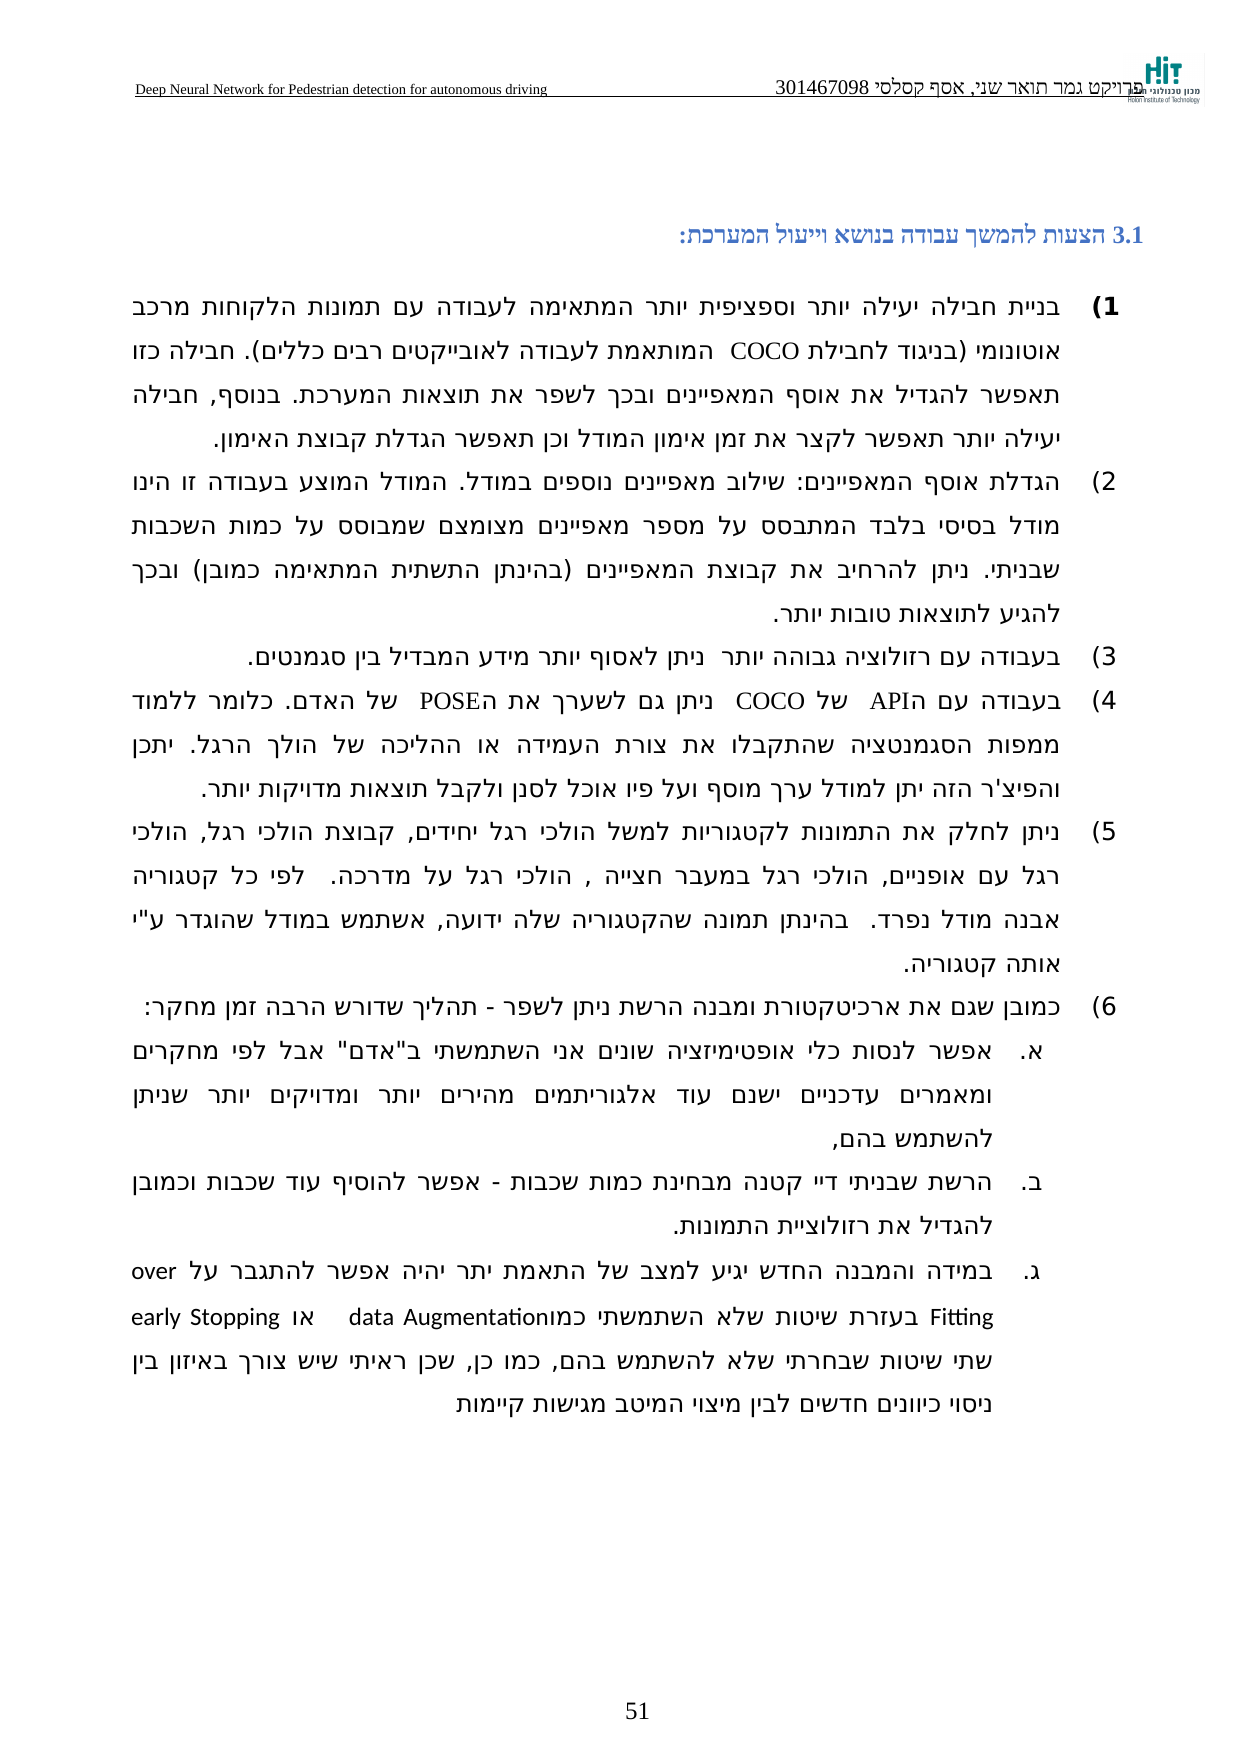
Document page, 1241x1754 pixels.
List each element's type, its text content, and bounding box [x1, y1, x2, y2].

list כמובן שגם את ארכיטקטורת ומבנה הרשת ניתן לשפר - תהליך שדורש הרבה זמן מחקר: [131, 993, 1091, 1022]
list ניתן לחלק את התמונות לקטגוריות למשל הולכי רגל יחידים, קבוצת הולכי רגל, הולכי רגל עם אופניים, הולכי רגל במעבר חצייה , הולכי רגל על מדרכה. לפי כל קטגוריה אבנה מודל נפרד. בהינתן תמונה שהקטגוריה שלה ידועה, אשתמש במודל שהוגדר ע"י אותה קטגוריה. [131, 818, 1091, 978]
list בניית חבילה יעילה יותר וספציפית יותר המתאימה לעבודה עם תמונות הלקוחות מרכב אוטונומי (בניגוד לחבילת COCO המותאמת לעבודה לאובייקטים רבים כללים). חבילה כזו תאפשר להגדיל את אוסף המאפיינים ובכך לשפר את תוצאות המערכת. בנוסף, חבילה יעילה יותר תאפשר לקצר את זמן אימון המודל וכן תאפשר הגדלת קבוצת האימון. [131, 292, 1091, 453]
list בעבודה עם הAPI של COCO ניתן גם לשערך את הPOSE של האדם. כלומר ללמוד ממפות הסגמנטציה שהתקבלו את צורת העמידה או ההליכה של הולך הרגל. יתכן והפיצ'ר הזה יתן למודל ערך מוסף ועל פיו אוכל לסנן ולקבל תוצאות מדויקות יותר. [131, 686, 1091, 803]
list הגדלת אוסף המאפיינים: שילוב מאפיינים נוספים במודל. המודל המוצע בעבודה זו הינו מודל בסיסי בלבד המתבסס על מספר מאפיינים מצומצם שמבוסס על כמות השכבות שבניתי. ניתן להרחיב את קבוצת המאפיינים (בהינתן התשתית המתאימה כמובן) ובכך להגיע לתוצאות טובות יותר. [131, 467, 1091, 628]
list הרשת שבניתי דיי קטנה מבחינת כמות שכבות - אפשר להוסיף עוד שכבות וכמובן להגדיל את רזולוציית התמונות. [131, 1168, 1031, 1241]
picture [1123, 53, 1205, 107]
list במידה והמבנה החדש יגיע למצב של התאמת יתר יהיה אפשר להתגבר על over Fitting בעזרת שיטות שלא השתמשתי כמוdata Augmentation או early Stopping שתי שיטות שבחרתי שלא להשתמש בהם, כמו כן, שכן ראיתי שיש צורך באיזון בין ניסוי כיוונים חדשים לבין מיצוי המיטב מגישות קיימות [131, 1255, 1031, 1419]
list אפשר לנסות כלי אופטימיזציה שונים אני השתמשתי ב"אדם" אבל לפי מחקרים ומאמרים עדכניים ישנם עוד אלגוריתמים מהירים יותר ומדויקים יותר שניתן להשתמש בהם, [131, 1036, 1031, 1153]
subtitle 3.1 הצעות להמשך עבודה בנושא וייעול המערכת: [131, 221, 1144, 249]
list בעבודה עם רזולוציה גבוהה יותר ניתן לאסוף יותר מידע המבדיל בין סגמנטים. [131, 642, 1091, 672]
